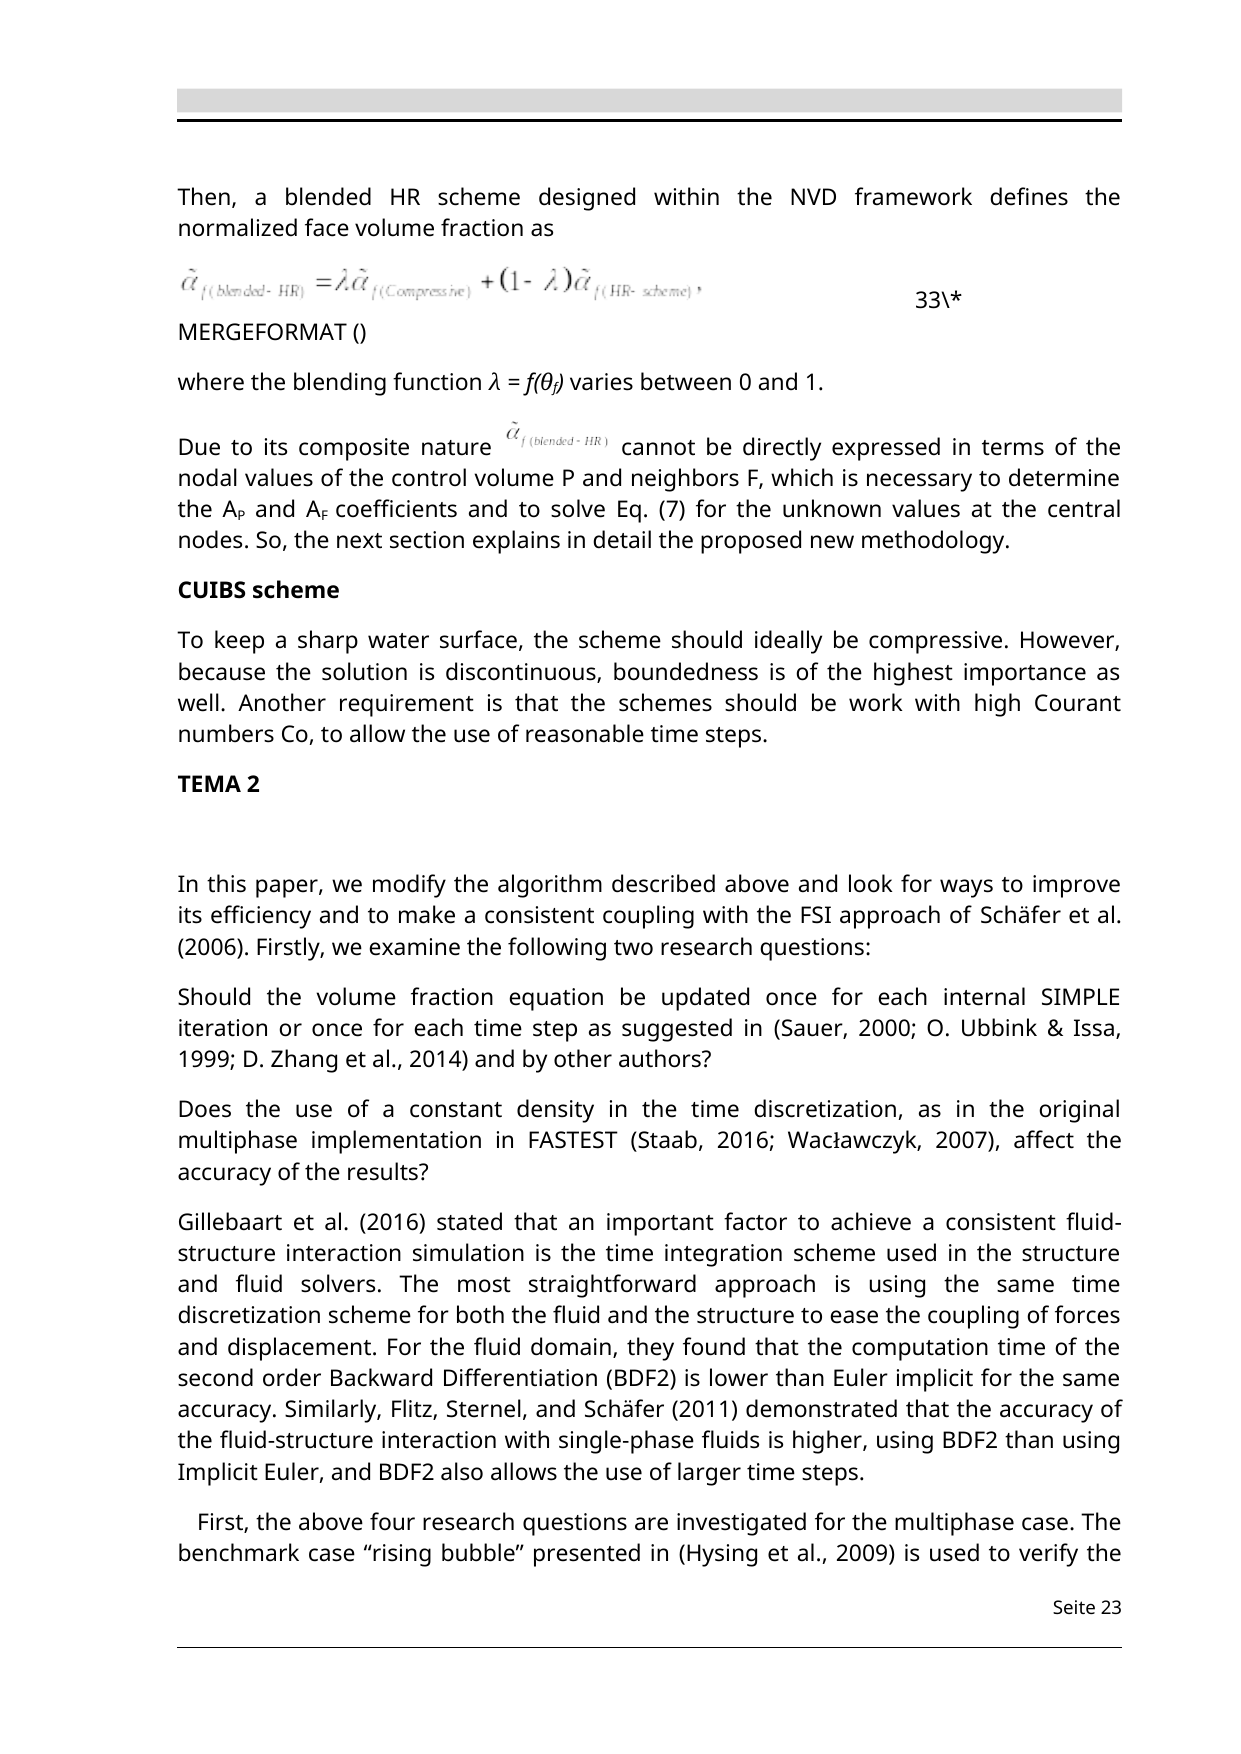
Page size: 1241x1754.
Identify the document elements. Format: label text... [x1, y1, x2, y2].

text Due to its composite nature cannot be directly expressed in terms of the nodal values of the control volume P and neighbors F, which is necessary to determine the AP and AF coefficients and to solve Eq. (7) for the unknown values at the central nodes. So, the next section explains in detail the proposed new methodology. [177, 416, 1122, 555]
text TEMA 2 [177, 768, 1122, 799]
text Gillebaart et al. (2016) stated that an important factor to achieve a consistent fluid-structure interaction simulation is the time integration scheme used in the structure and fluid solvers. The most straightforward approach is using the same time discretization scheme for both the fluid and the structure to ease the coupling of forces and displacement. For the fluid domain, they found that the computation time of the second order Backward Differentiation (BDF2) is lower than Euler implicit for the same accuracy. Similarly, Flitz, Sternel, and Schäfer (2011) demonstrated that the accuracy of the fluid-structure interaction with single-phase fluids is higher, using BDF2 than using Implicit Euler, and BDF2 also allows the use of larger time steps. [177, 1205, 1122, 1487]
text Does the use of a constant density in the time discretization, as in the original multiphase implementation in FASTEST (Staab, 2016; Wacławczyk, 2007), affect the accuracy of the results? [177, 1093, 1122, 1187]
text where the blending function λ = f(θf) varies between 0 and 1. [177, 366, 1122, 397]
text To keep a sharp water surface, the scheme should ideally be compressive. However, because the solution is discontinuous, boundedness is of the highest importance as well. Another requirement is that the schemes should be work with high Courant numbers Co, to allow the use of reasonable time steps. [177, 624, 1122, 749]
text Should the volume fraction equation be updated once for each internal SIMPLE iteration or once for each time step as suggested in (Sauer, 2000; O. Ubbink & Issa, 1999; D. Zhang et al., 2014) and by other authors? [177, 980, 1122, 1074]
text In this paper, we modify the algorithm described above and look for ways to improve its efficiency and to make a consistent coupling with the FSI approach of Schäfer et al. (2006). Firstly, we examine the following two research questions: [177, 868, 1122, 962]
text CUIBS scheme [177, 574, 1122, 605]
text Then, a blended HR scheme designed within the NVD framework defines the normalized face volume fraction as [177, 181, 1122, 243]
